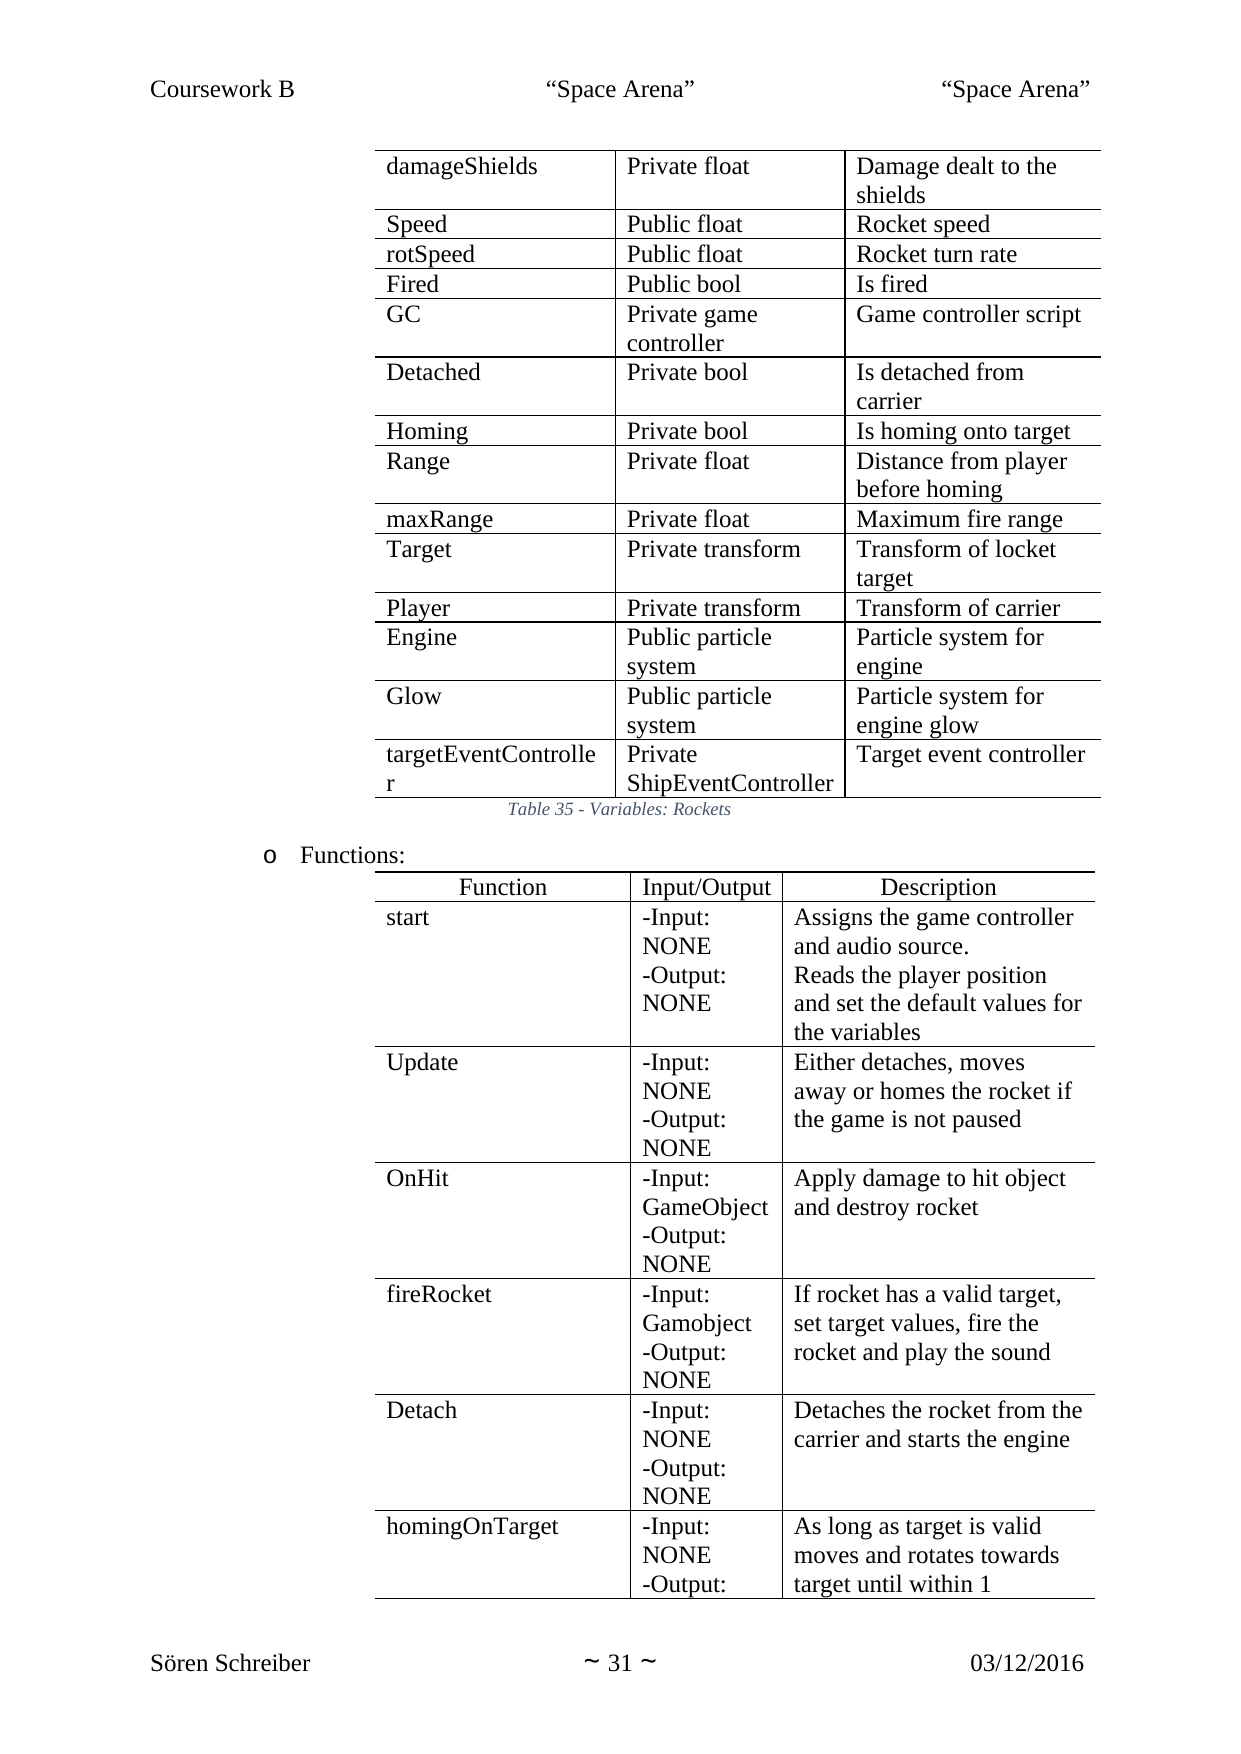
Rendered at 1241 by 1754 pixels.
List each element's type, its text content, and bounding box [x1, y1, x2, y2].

table_cell Either detaches, moves away or homes the rocket if the game is not paused [783, 1047, 1094, 1162]
table_cell homingOnTarget [375, 1511, 630, 1597]
table_header Function [375, 873, 630, 901]
table_cell Speed [375, 210, 615, 238]
table_cell Public float [616, 210, 844, 238]
table_cell start [375, 902, 630, 1046]
table_cell Assigns the game controller and audio source. Reads the player position and set the default values for the variables [783, 902, 1094, 1046]
table_cell Engine [375, 623, 615, 680]
table_cell Detach [375, 1395, 630, 1510]
table_cell Damage dealt to the shields [846, 151, 1101, 208]
table_cell -Input: GameObject -Output: NONE [631, 1163, 782, 1278]
table_cell -Input: NONE -Output: NONE [631, 1047, 782, 1162]
table_cell maxRange [375, 504, 615, 533]
table_cell Private ShipEventController [616, 740, 844, 797]
table_cell rotSpeed [375, 239, 615, 268]
table_cell Private float [616, 504, 844, 533]
table_cell Public particle system [616, 681, 844, 738]
table_cell Range [375, 446, 615, 503]
table_cell Is fired [846, 269, 1101, 298]
table_cell Rocket speed [846, 210, 1101, 238]
table_cell Glow [375, 681, 615, 738]
table_cell Public float [616, 239, 844, 268]
list Functions: [262, 841, 1090, 871]
table_cell GC [375, 299, 615, 356]
table_cell Transform of locket target [846, 534, 1101, 592]
table_cell Detaches the rocket from the carrier and starts the engine [783, 1395, 1094, 1510]
table_cell targetEventController [375, 740, 615, 797]
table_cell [631, 1511, 782, 1597]
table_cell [783, 1511, 1094, 1597]
table_cell Private game controller [616, 299, 844, 356]
table_cell Private bool [616, 358, 844, 415]
table_cell damageShields [375, 151, 615, 208]
table_cell Rocket turn rate [846, 239, 1101, 268]
table_cell Public particle system [616, 623, 844, 680]
table_cell Private float [616, 151, 844, 208]
table_cell Particle system for engine glow [846, 681, 1101, 738]
table_cell Target event controller [846, 740, 1101, 797]
table_cell Private float [616, 446, 844, 503]
table_cell Apply damage to hit object and destroy rocket [783, 1163, 1094, 1278]
table_cell Particle system for engine [846, 623, 1101, 680]
table_cell -Input: NONE -Output: NONE [631, 902, 782, 1046]
table_cell -Input: NONE -Output: NONE [631, 1395, 782, 1510]
table_cell Maximum fire range [846, 504, 1101, 533]
table_cell Is detached from carrier [846, 358, 1101, 415]
table_cell Distance from player before homing [846, 446, 1101, 503]
table_cell Target [375, 534, 615, 592]
table_cell Transform of carrier [846, 593, 1101, 621]
table_header Description [783, 873, 1094, 901]
table_cell Is homing onto target [846, 416, 1101, 445]
table_cell If rocket has a valid target, set target values, fire the rocket and play the sound [783, 1279, 1094, 1394]
table_cell Private transform [616, 593, 844, 621]
table_cell Fired [375, 269, 615, 298]
table_cell Player [375, 593, 615, 621]
table_cell Detached [375, 358, 615, 415]
table_cell Update [375, 1047, 630, 1162]
table_cell Homing [375, 416, 615, 445]
table_cell fireRocket [375, 1279, 630, 1394]
table_header Input/Output [631, 873, 782, 901]
table_cell Game controller script [846, 299, 1101, 356]
table_cell -Input: Gamobject -Output: NONE [631, 1279, 782, 1394]
table_cell Private transform [616, 534, 844, 592]
table_cell Public bool [616, 269, 844, 298]
table_cell OnHit [375, 1163, 630, 1278]
table_cell Private bool [616, 416, 844, 445]
